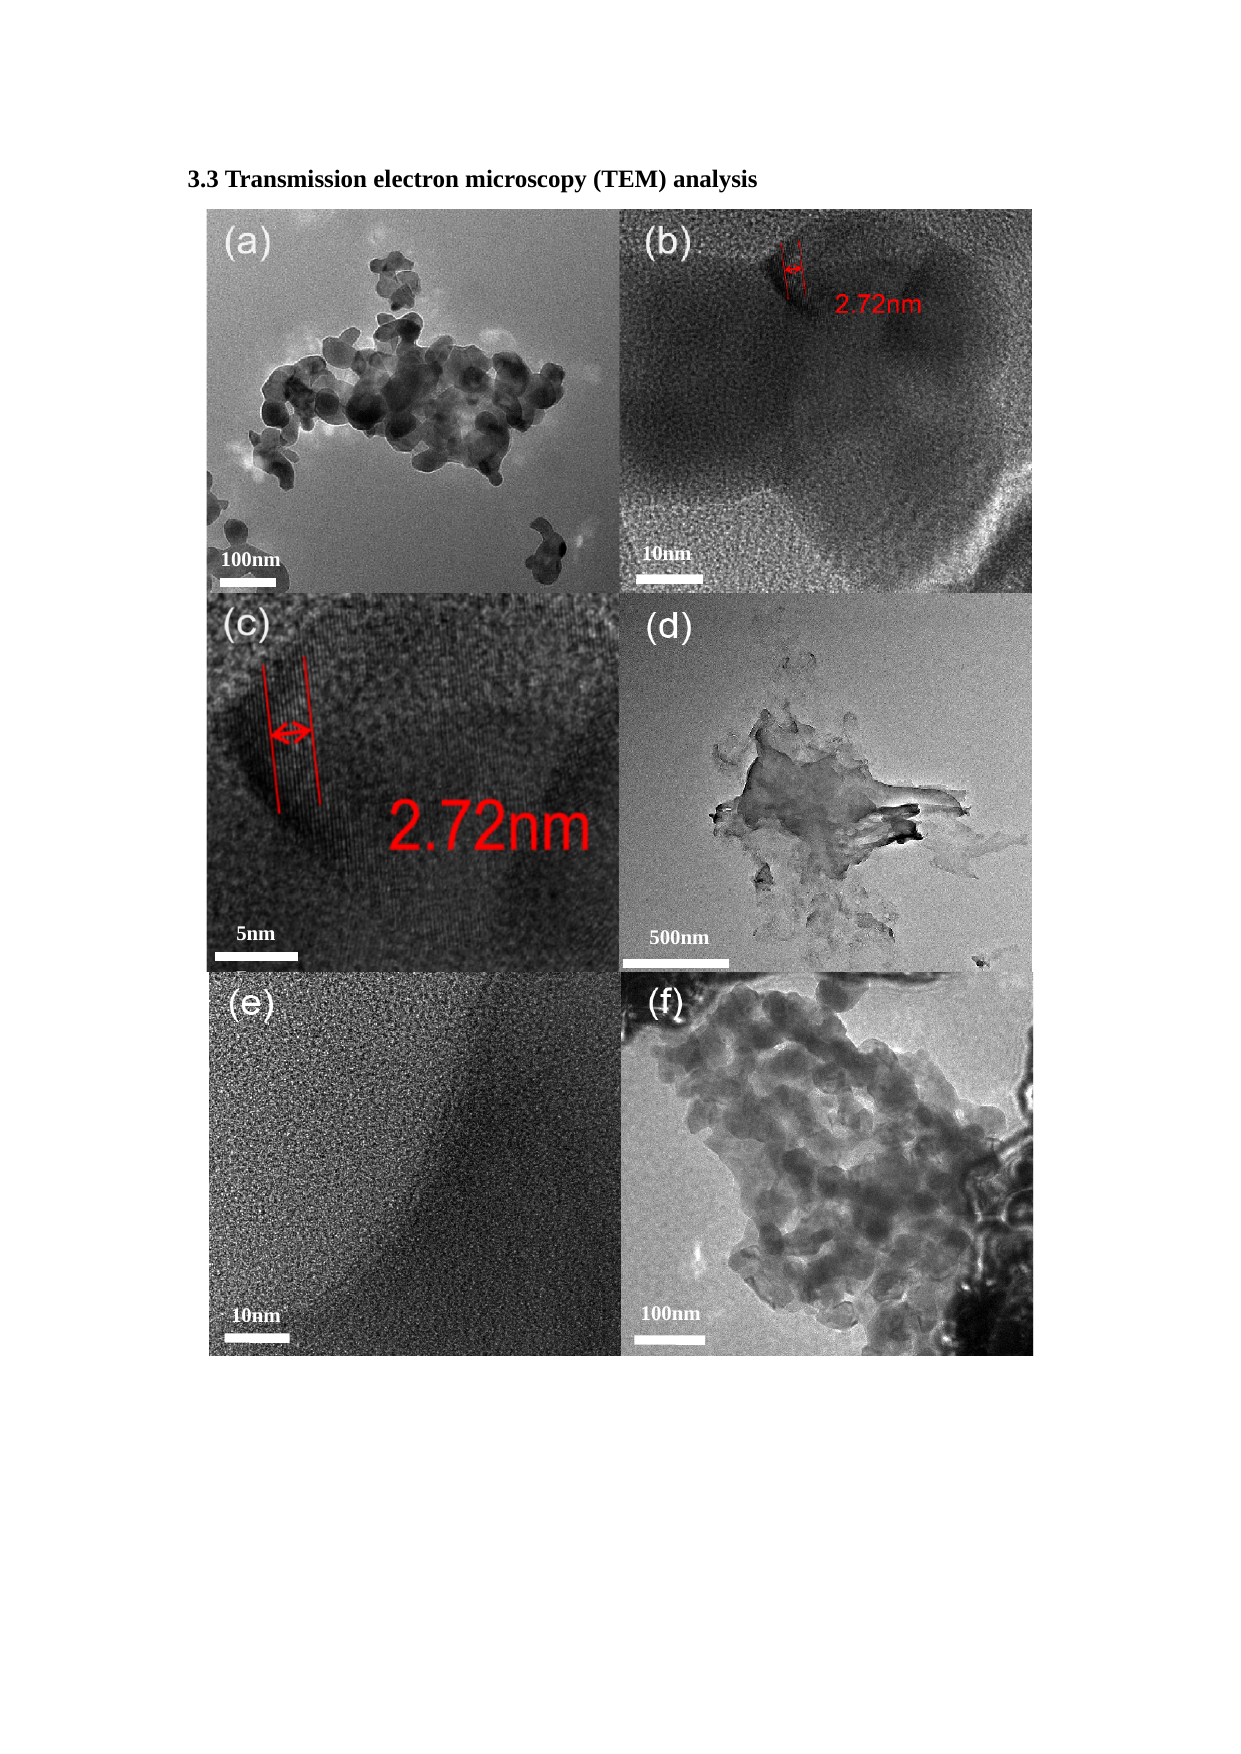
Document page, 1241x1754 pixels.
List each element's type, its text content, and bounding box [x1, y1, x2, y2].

picture [206, 208, 1034, 1356]
subtitle 3.3 Transmission electron microscopy (TEM) analysis [187, 162, 1053, 194]
